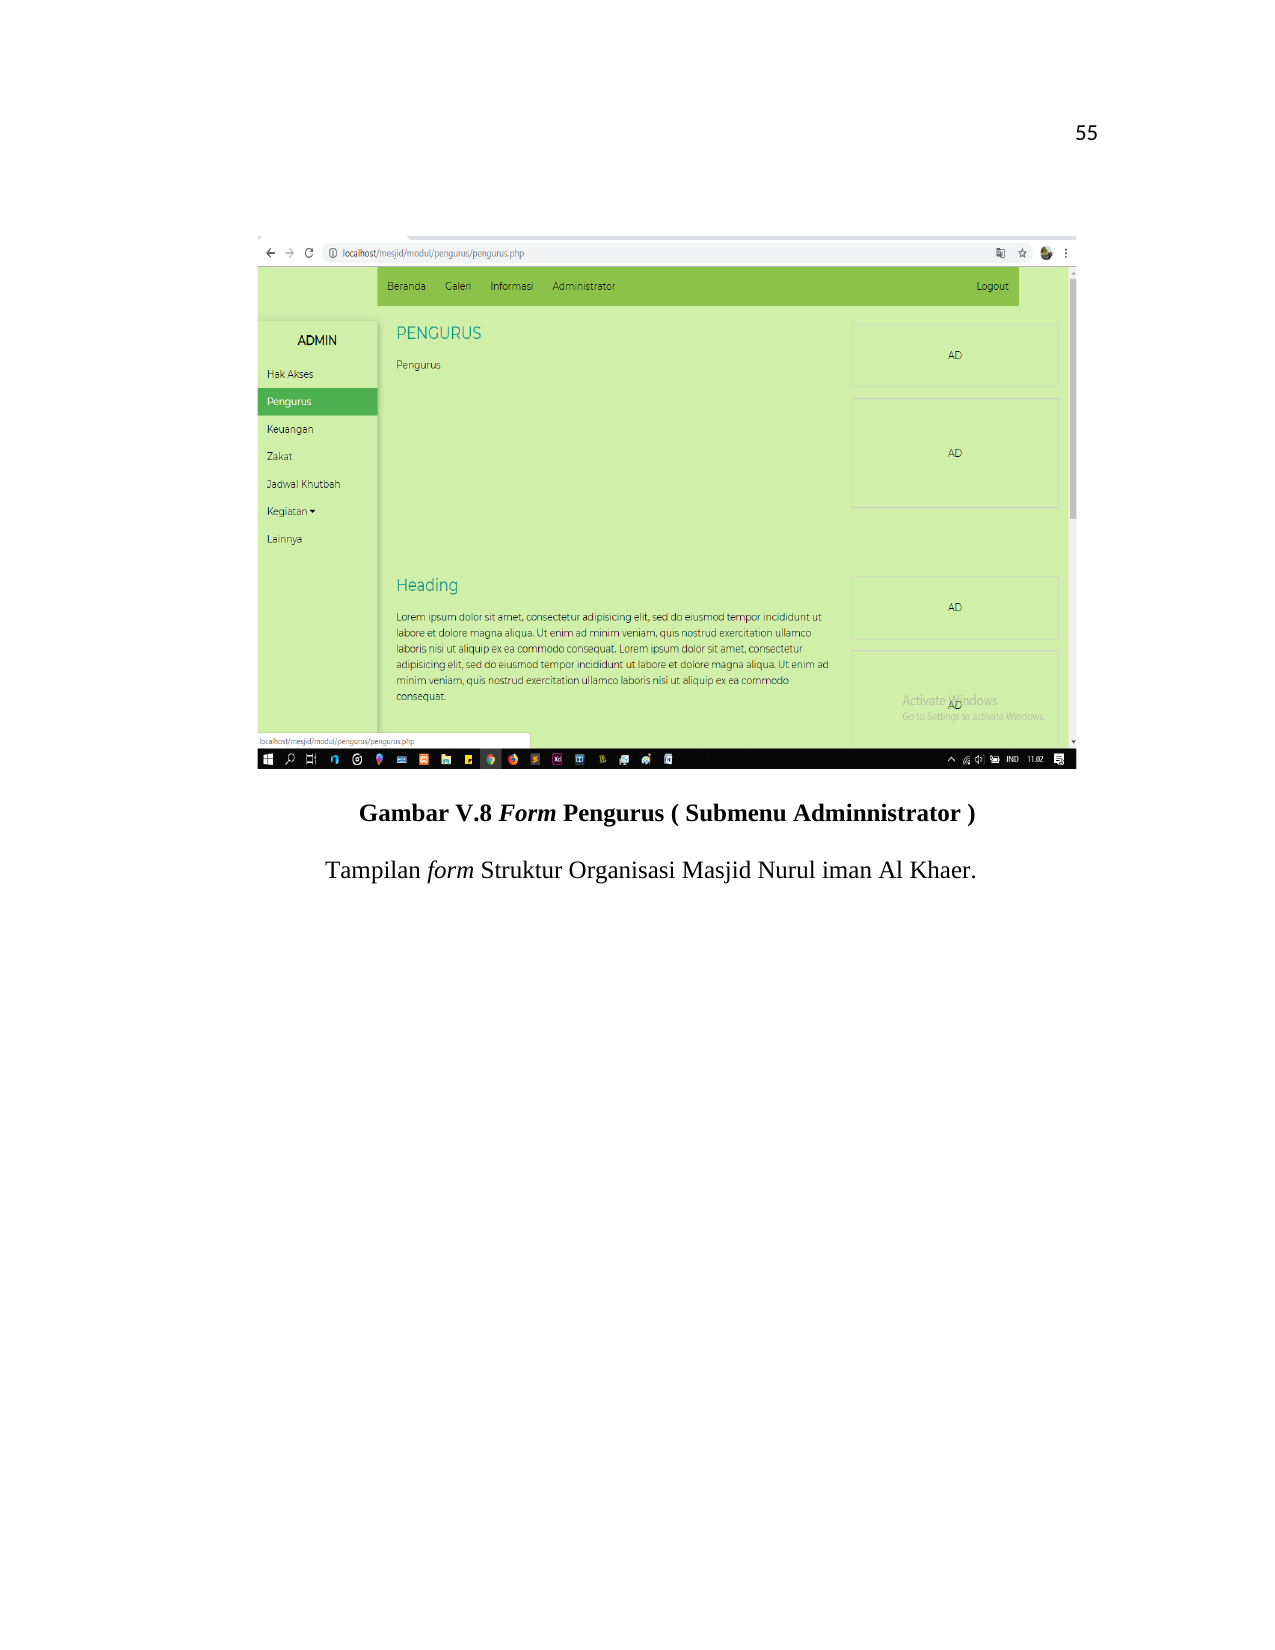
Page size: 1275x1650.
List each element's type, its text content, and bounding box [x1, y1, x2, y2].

picture [257, 236, 1077, 769]
text Tampilan form Struktur Organisasi Masjid Nurul iman Al Khaer. [281, 855, 1098, 884]
